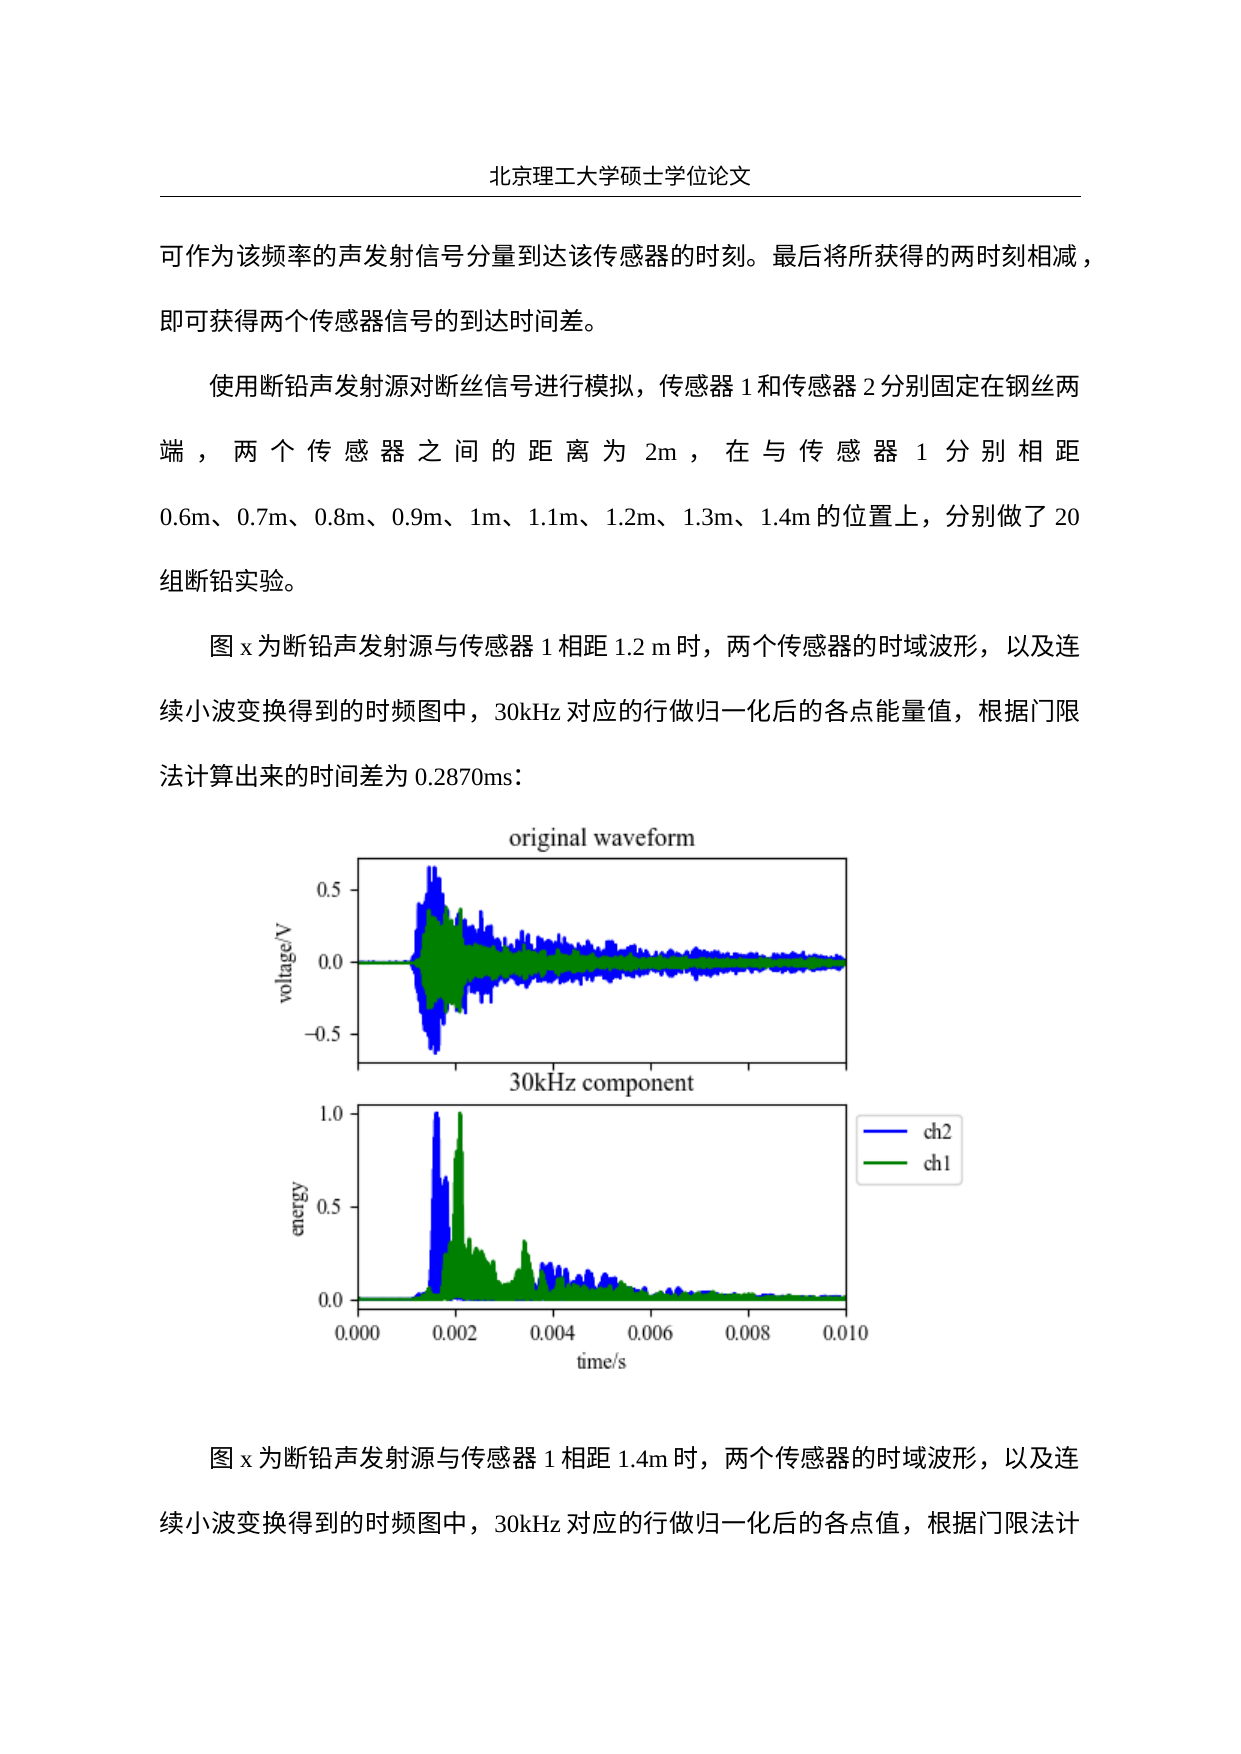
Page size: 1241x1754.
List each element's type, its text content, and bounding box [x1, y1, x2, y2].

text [159, 1424, 1081, 1554]
picture [245, 823, 995, 1377]
list 使用断铅声发射源对断丝信号进行模拟，传感器1和传感器2分别固定在钢丝两端，两个传感器之间的距离为2m，在与传感器1分别相距0.6m、0.7m、0.8m、0.9m、1m、1.1m、1.2m、1.3m、1.4m的位置上，分别做了20组断铅实验。 [159, 352, 1081, 612]
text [159, 222, 1081, 352]
list 图x为断铅声发射源与传感器1相距1.2 m时，两个传感器的时域波形，以及连续小波变换得到的时频图中，30kHz对应的行做归一化后的各点能量值，根据门限法计算出来的时间差为0.2870ms： [159, 612, 1081, 807]
